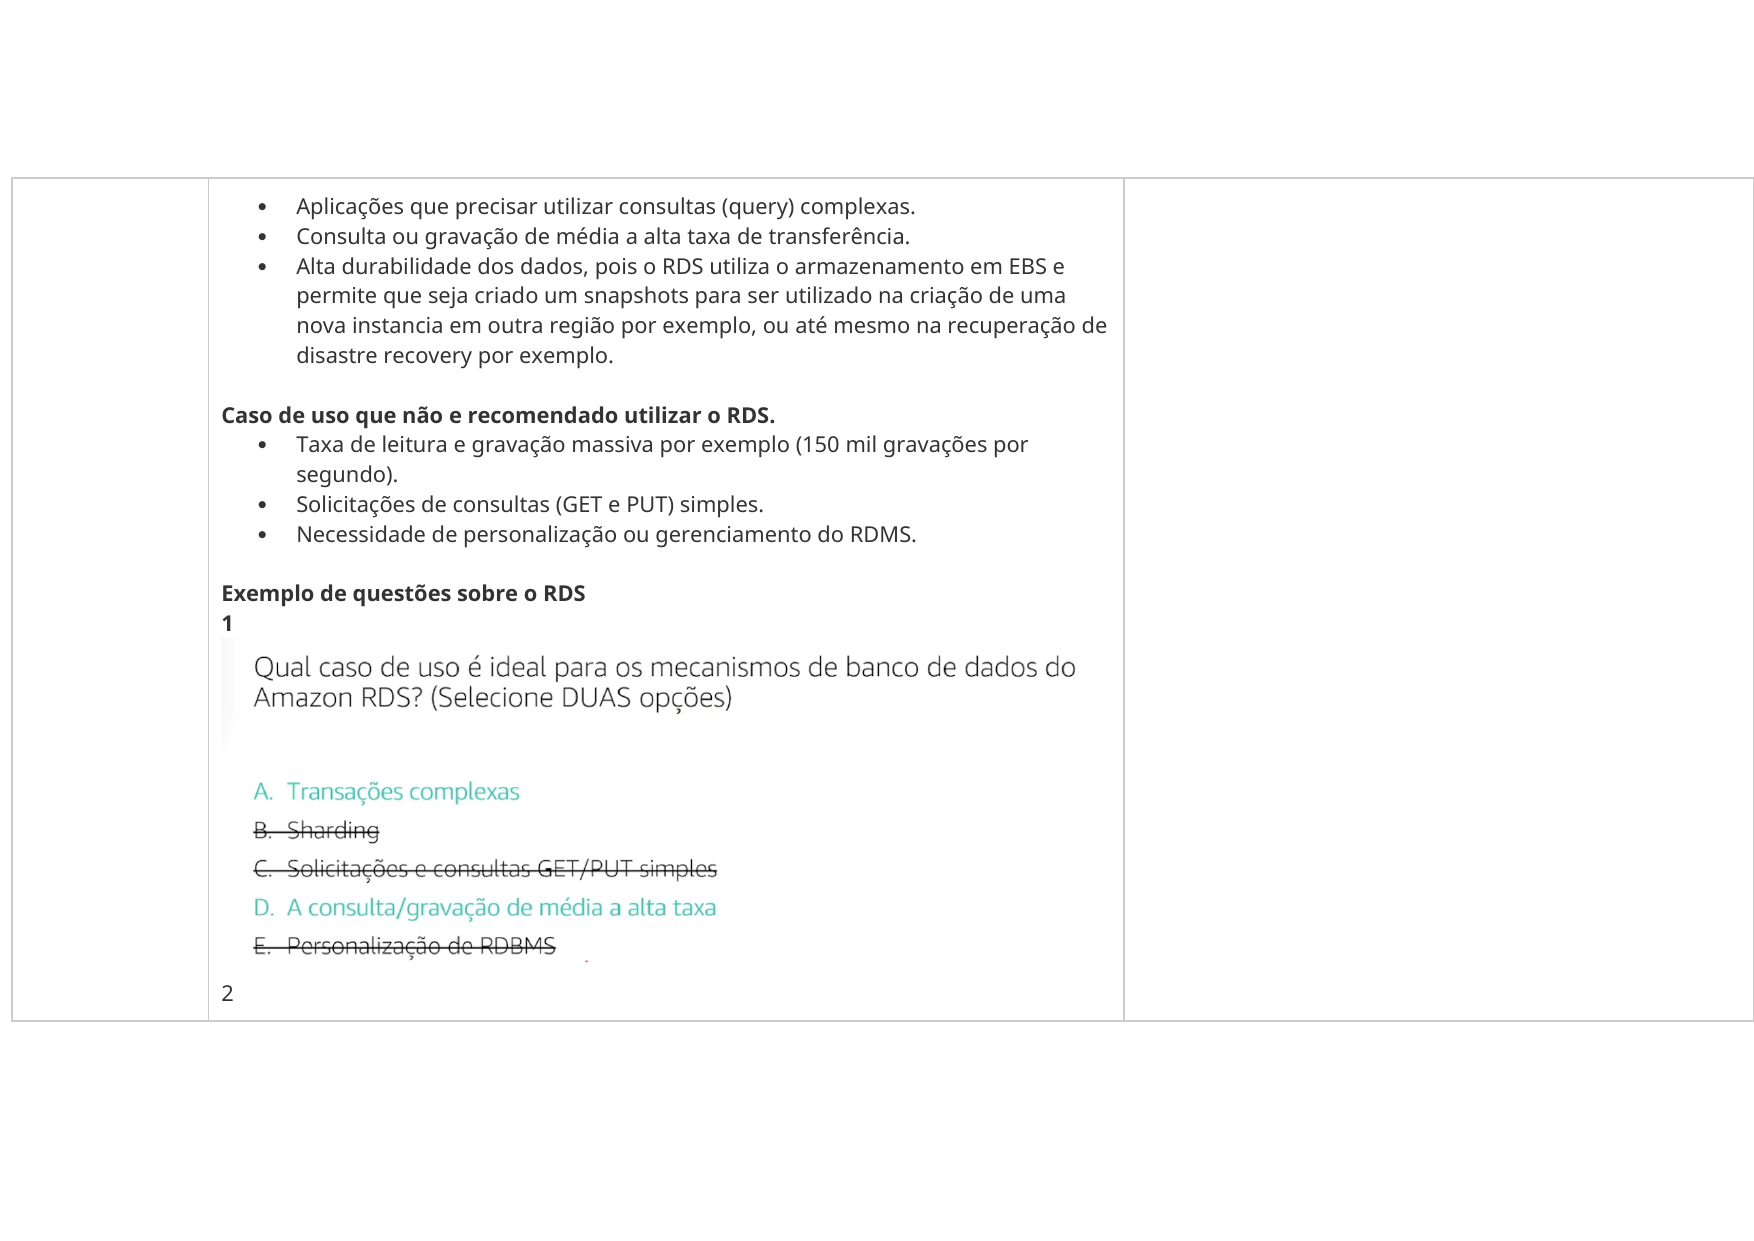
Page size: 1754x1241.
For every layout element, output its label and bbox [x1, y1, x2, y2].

table_cell [209, 179, 1123, 1020]
picture [221, 637, 1107, 979]
table_cell [1125, 179, 1753, 1020]
table_cell [13, 179, 208, 1020]
